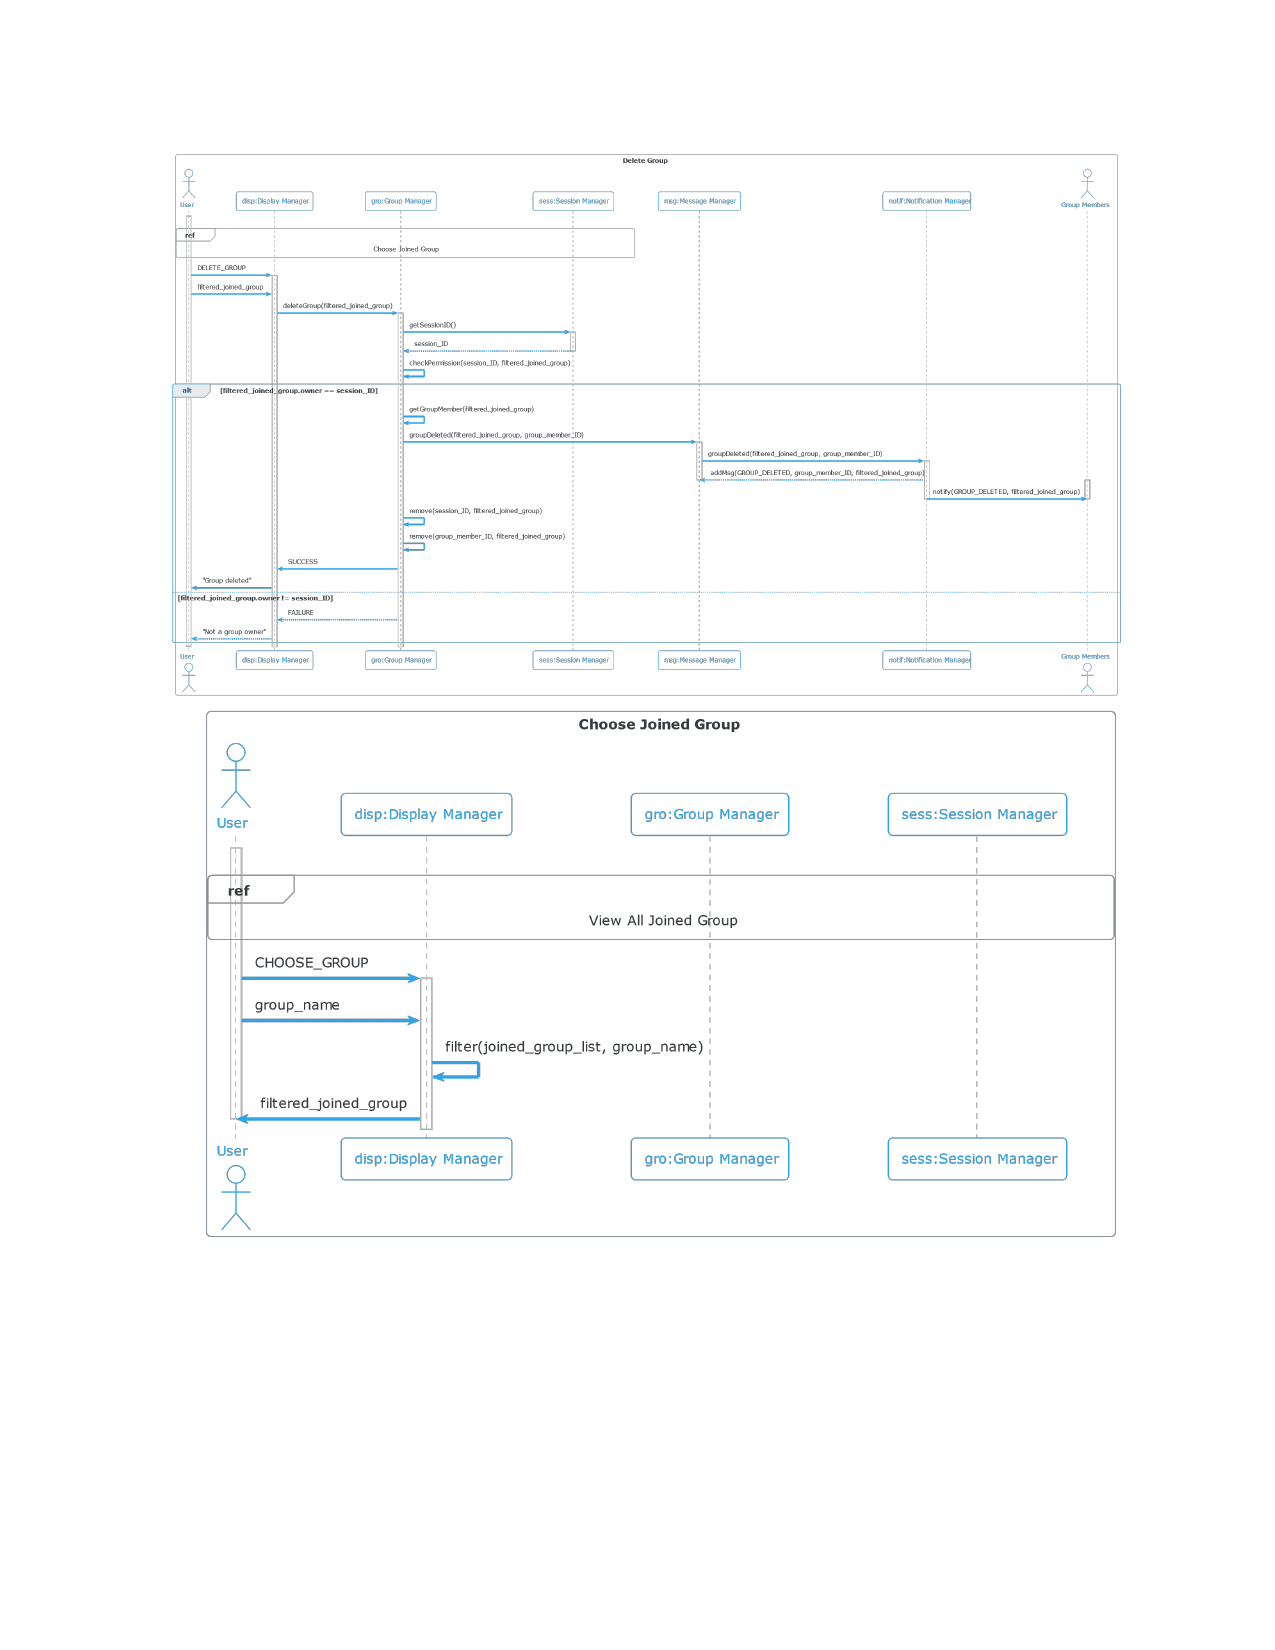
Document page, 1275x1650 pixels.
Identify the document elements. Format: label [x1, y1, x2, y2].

picture [150, 150, 1125, 1247]
